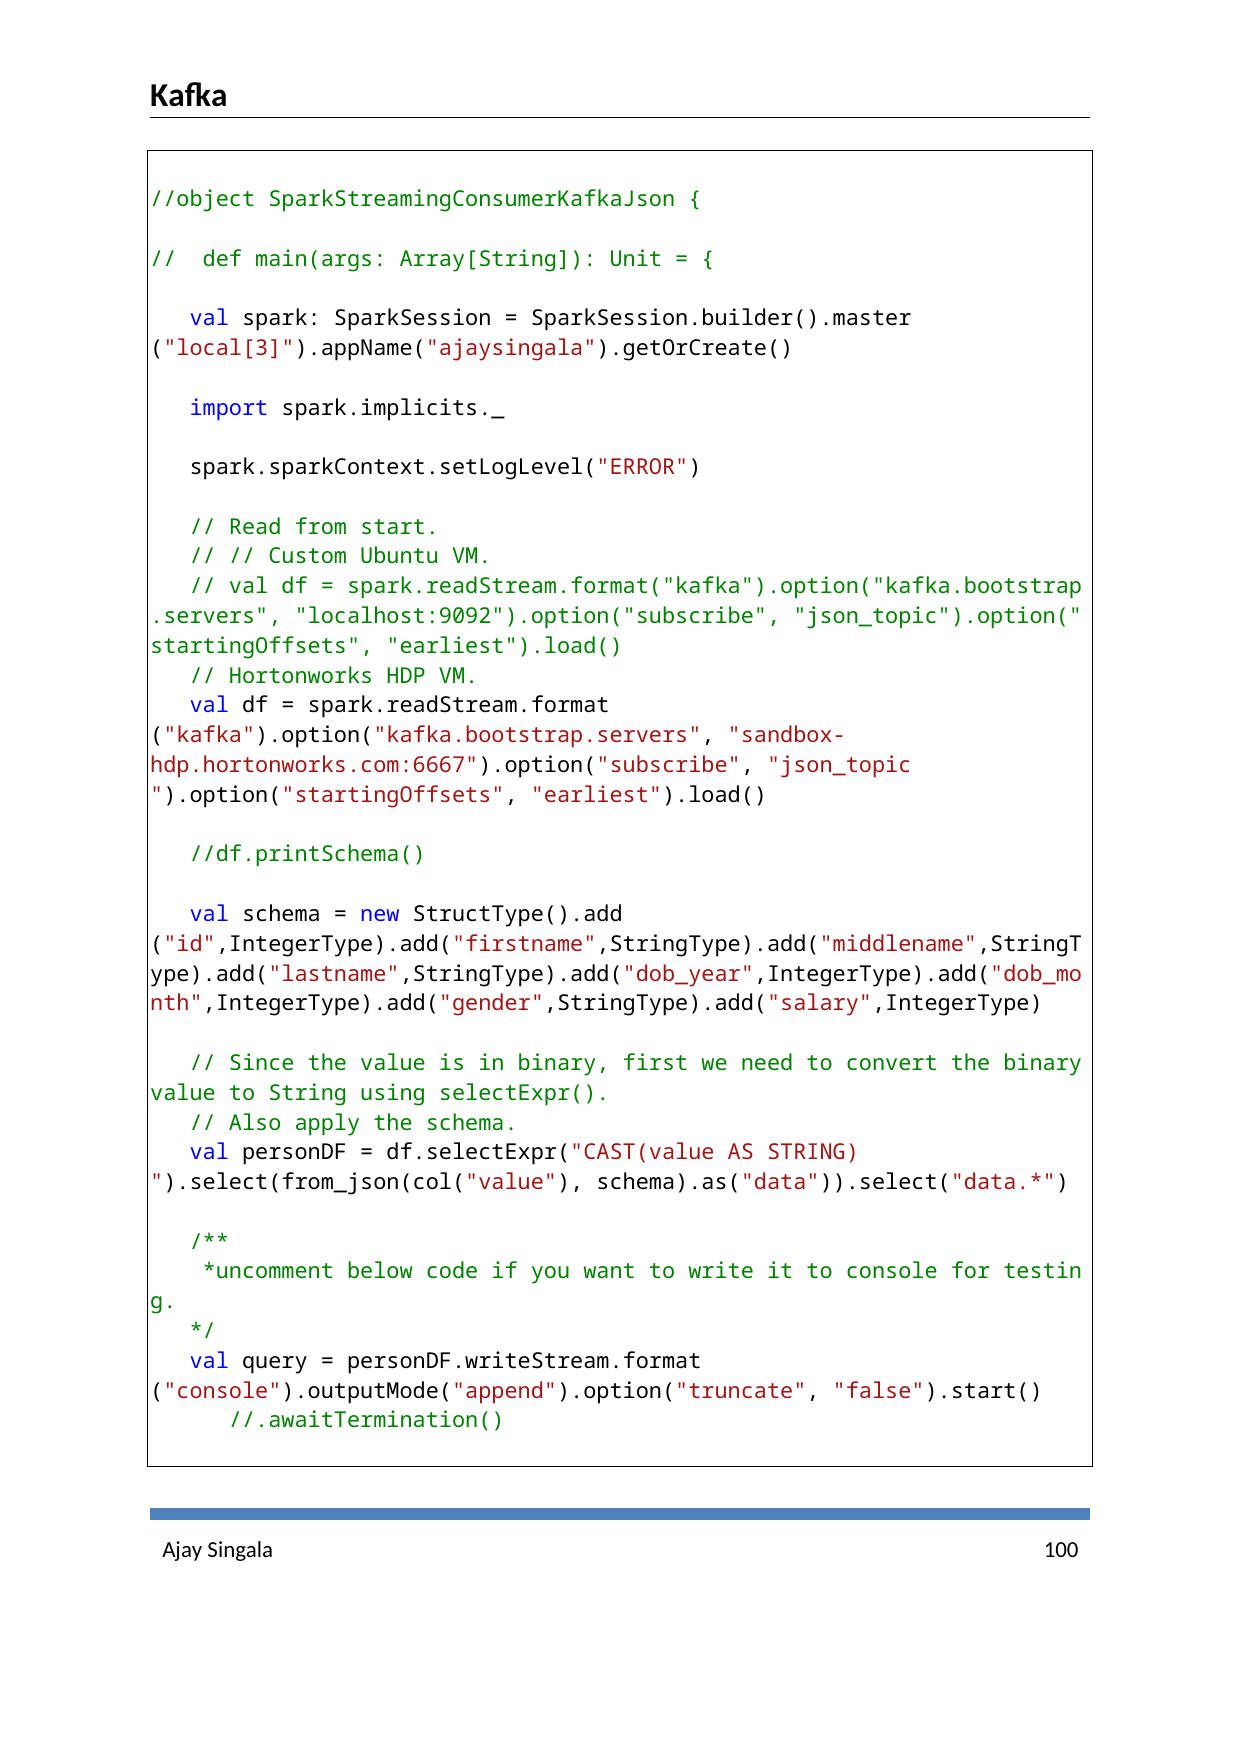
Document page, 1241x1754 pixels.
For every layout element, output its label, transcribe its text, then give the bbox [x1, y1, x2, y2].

text */ [150, 1315, 1090, 1345]
text // Since the value is in binary, first we need to convert the binary value to String using selectExpr(). [150, 1047, 1090, 1106]
text val query = personDF.writeStream.format("console").outputMode("append").option("truncate", "false").start() [150, 1345, 1090, 1404]
text *uncomment below code if you want to write it to console for testing. [150, 1255, 1090, 1315]
text // Also apply the schema. [150, 1106, 1090, 1136]
text // // Custom Ubuntu VM. [150, 540, 1090, 570]
text //object SparkStreamingConsumerKafkaJson { [150, 183, 1090, 213]
text // Hortonworks HDP VM. [150, 659, 1090, 689]
text /** [150, 1226, 1090, 1255]
text spark.sparkContext.setLogLevel("ERROR") [150, 451, 1090, 481]
text import spark.implicits._ [150, 391, 1090, 421]
text val spark: SparkSession = SparkSession.builder().master("local[3]").appName("ajaysingala").getOrCreate() [150, 302, 1090, 362]
text // def main(args: Array[String]): Unit = { [150, 242, 1090, 272]
text val df = spark.readStream.format("kafka").option("kafka.bootstrap.servers", "sandbox-hdp.hortonworks.com:6667").option("subscribe", "json_topic").option("startingOffsets", "earliest").load() [150, 689, 1090, 808]
text val personDF = df.selectExpr("CAST(value AS STRING)").select(from_json(col("value"), schema).as("data")).select("data.*") [150, 1136, 1090, 1196]
text //.awaitTermination() [150, 1404, 1090, 1431]
text // val df = spark.readStream.format("kafka").option("kafka.bootstrap.servers", "localhost:9092").option("subscribe", "json_topic").option("startingOffsets", "earliest").load() [150, 570, 1090, 659]
text val schema = new StructType().add("id",IntegerType).add("firstname",StringType).add("middlename",StringType).add("lastname",StringType).add("dob_year",IntegerType).add("dob_month",IntegerType).add("gender",StringType).add("salary",IntegerType) [150, 898, 1090, 1017]
text // Read from start. [150, 511, 1090, 540]
text //df.printSchema() [150, 838, 1090, 868]
